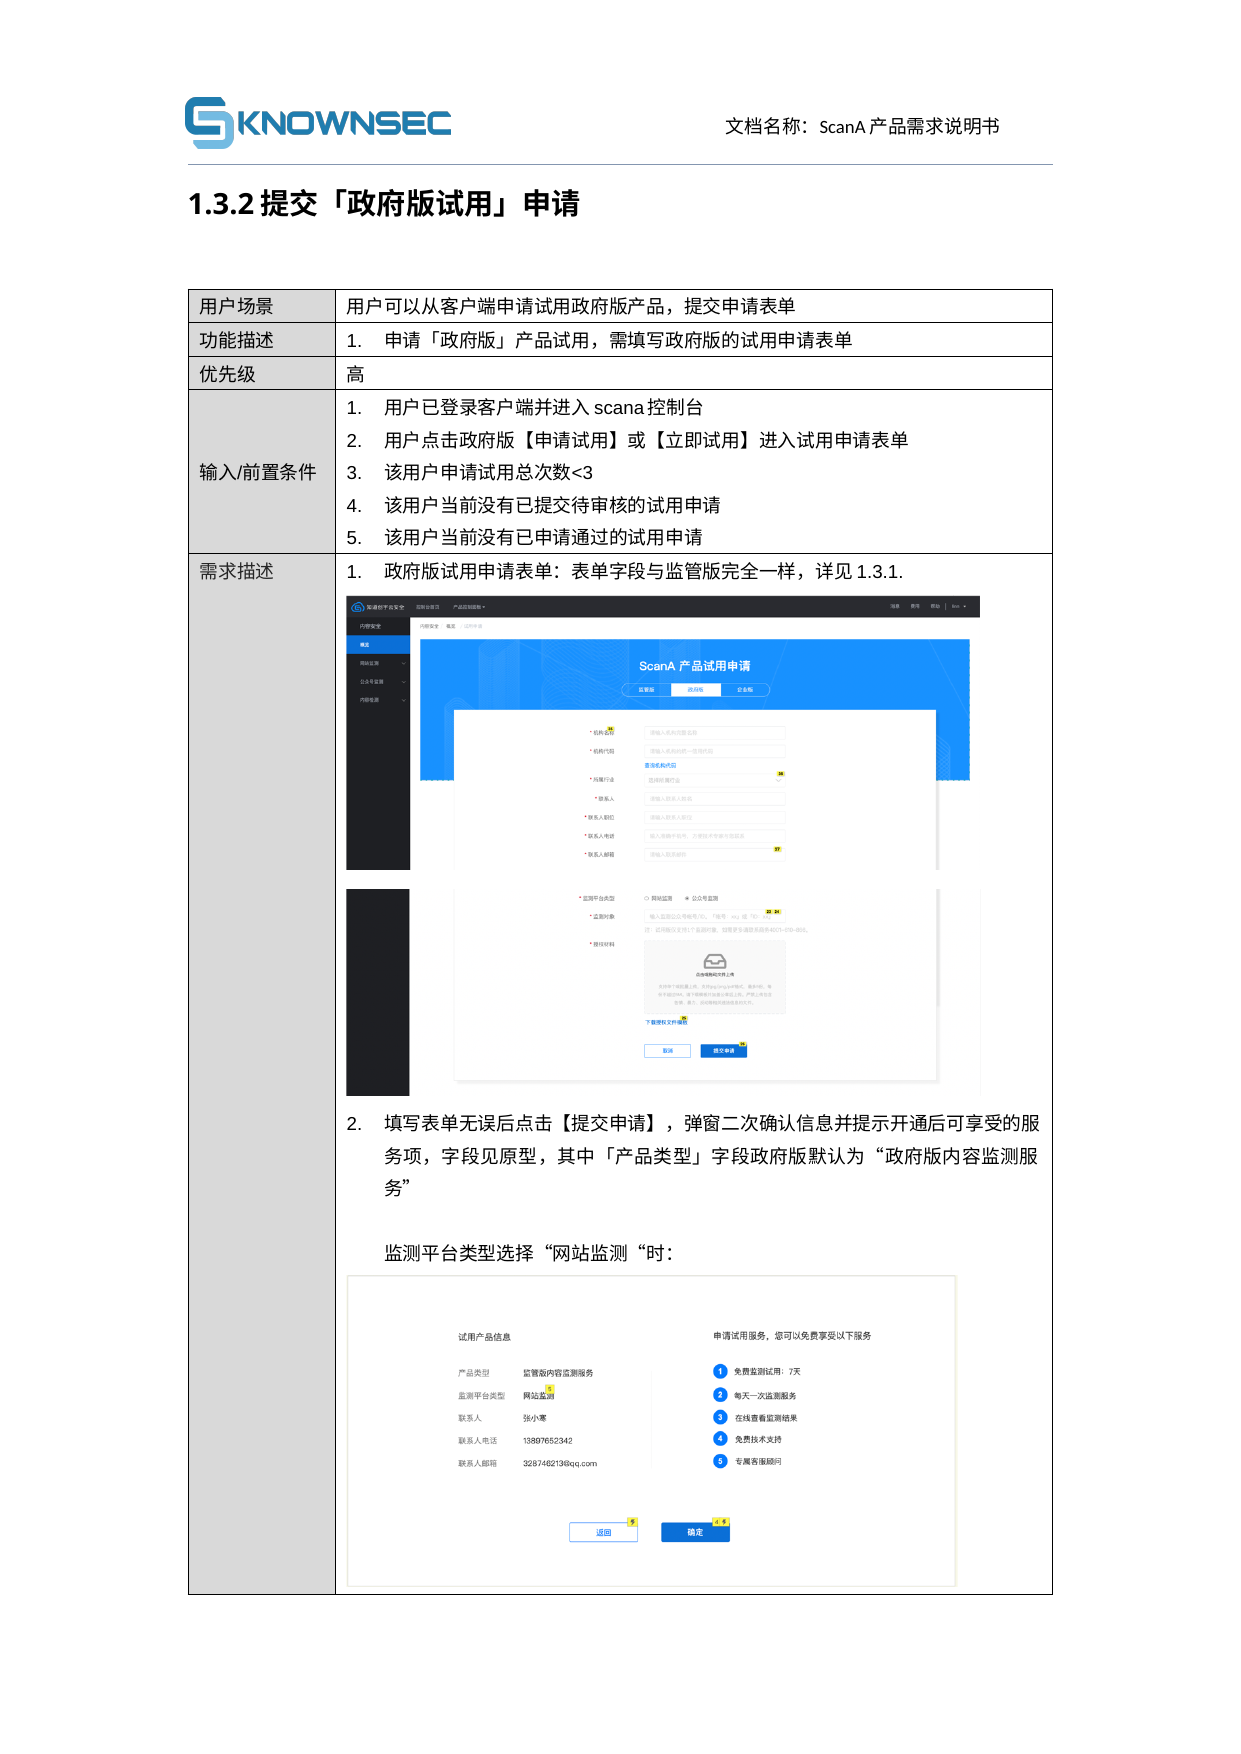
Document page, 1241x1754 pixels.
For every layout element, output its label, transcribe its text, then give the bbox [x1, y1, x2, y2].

picture [346, 1275, 958, 1587]
table_cell 高 [336, 357, 1052, 389]
table_cell 优先级 [189, 357, 335, 389]
table_cell 功能描述 [189, 323, 335, 356]
table_cell 用户已登录客户端并进入scana控制台 用户点击政府版【申请试用】或【立即试用】进入试用申请表单 该用户申请试用总次数<3 该用户当前没有已提交待审核的试用申请 该用户当前没有已申请通过的试用申请 [336, 390, 1052, 553]
picture [346, 595, 980, 870]
picture [346, 889, 981, 1096]
table_cell 申请「政府版」产品试用，需填写政府版的试用申请表单 [336, 323, 1052, 356]
picture [185, 97, 451, 149]
table_header 用户场景 [189, 290, 335, 322]
subtitle 1.3.2提交「政府版试用」申请 [187, 169, 1053, 234]
table_cell 输入/前置条件 [189, 390, 335, 553]
table_cell 需求描述 [189, 554, 335, 1594]
table_header 用户可以从客户端申请试用政府版产品，提交申请表单 [336, 290, 1052, 322]
